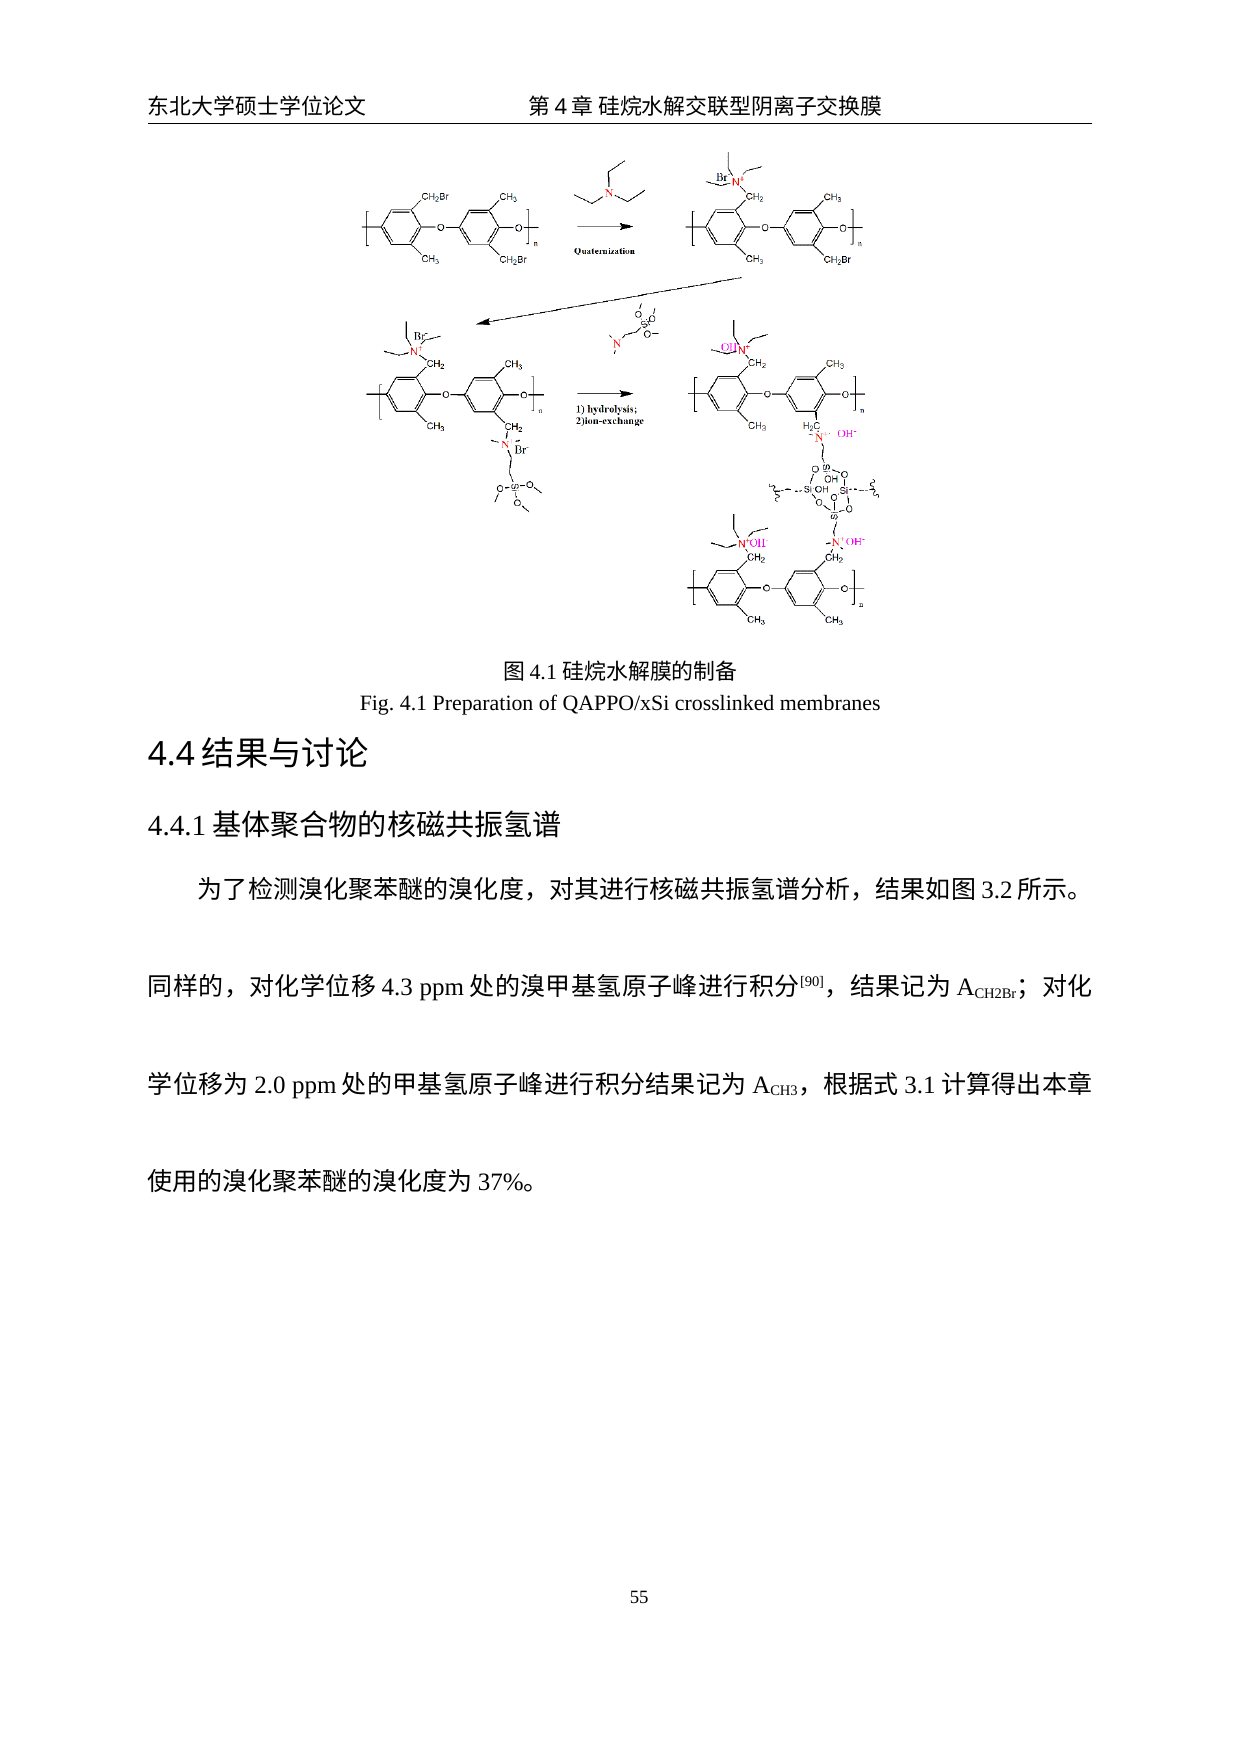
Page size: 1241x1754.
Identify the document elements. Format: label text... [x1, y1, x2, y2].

picture [361, 151, 880, 625]
text Fig. 4.1 Preparation of QAPPO/xSi crosslinked membranes [148, 686, 1092, 719]
subtitle 4.4结果与讨论 [148, 719, 1092, 784]
text 图4.1 硅烷水解膜的制备 [148, 654, 1092, 686]
text 为了检测溴化聚苯醚的溴化度，对其进行核磁共振氢谱分析，结果如图3.2所示。同样的，对化学位移4.3 ppm处的溴甲基氢原子峰进行积分[90]，结果记为ACH2Br；对化学位移为2.0 ppm处的甲基氢原子峰进行积分结果记为ACH3，根据式3.1计算得出本章使用的溴化聚苯醚的溴化度为37%。 [148, 855, 1092, 1212]
subtitle 4.4.1基体聚合物的核磁共振氢谱 [148, 790, 1092, 855]
